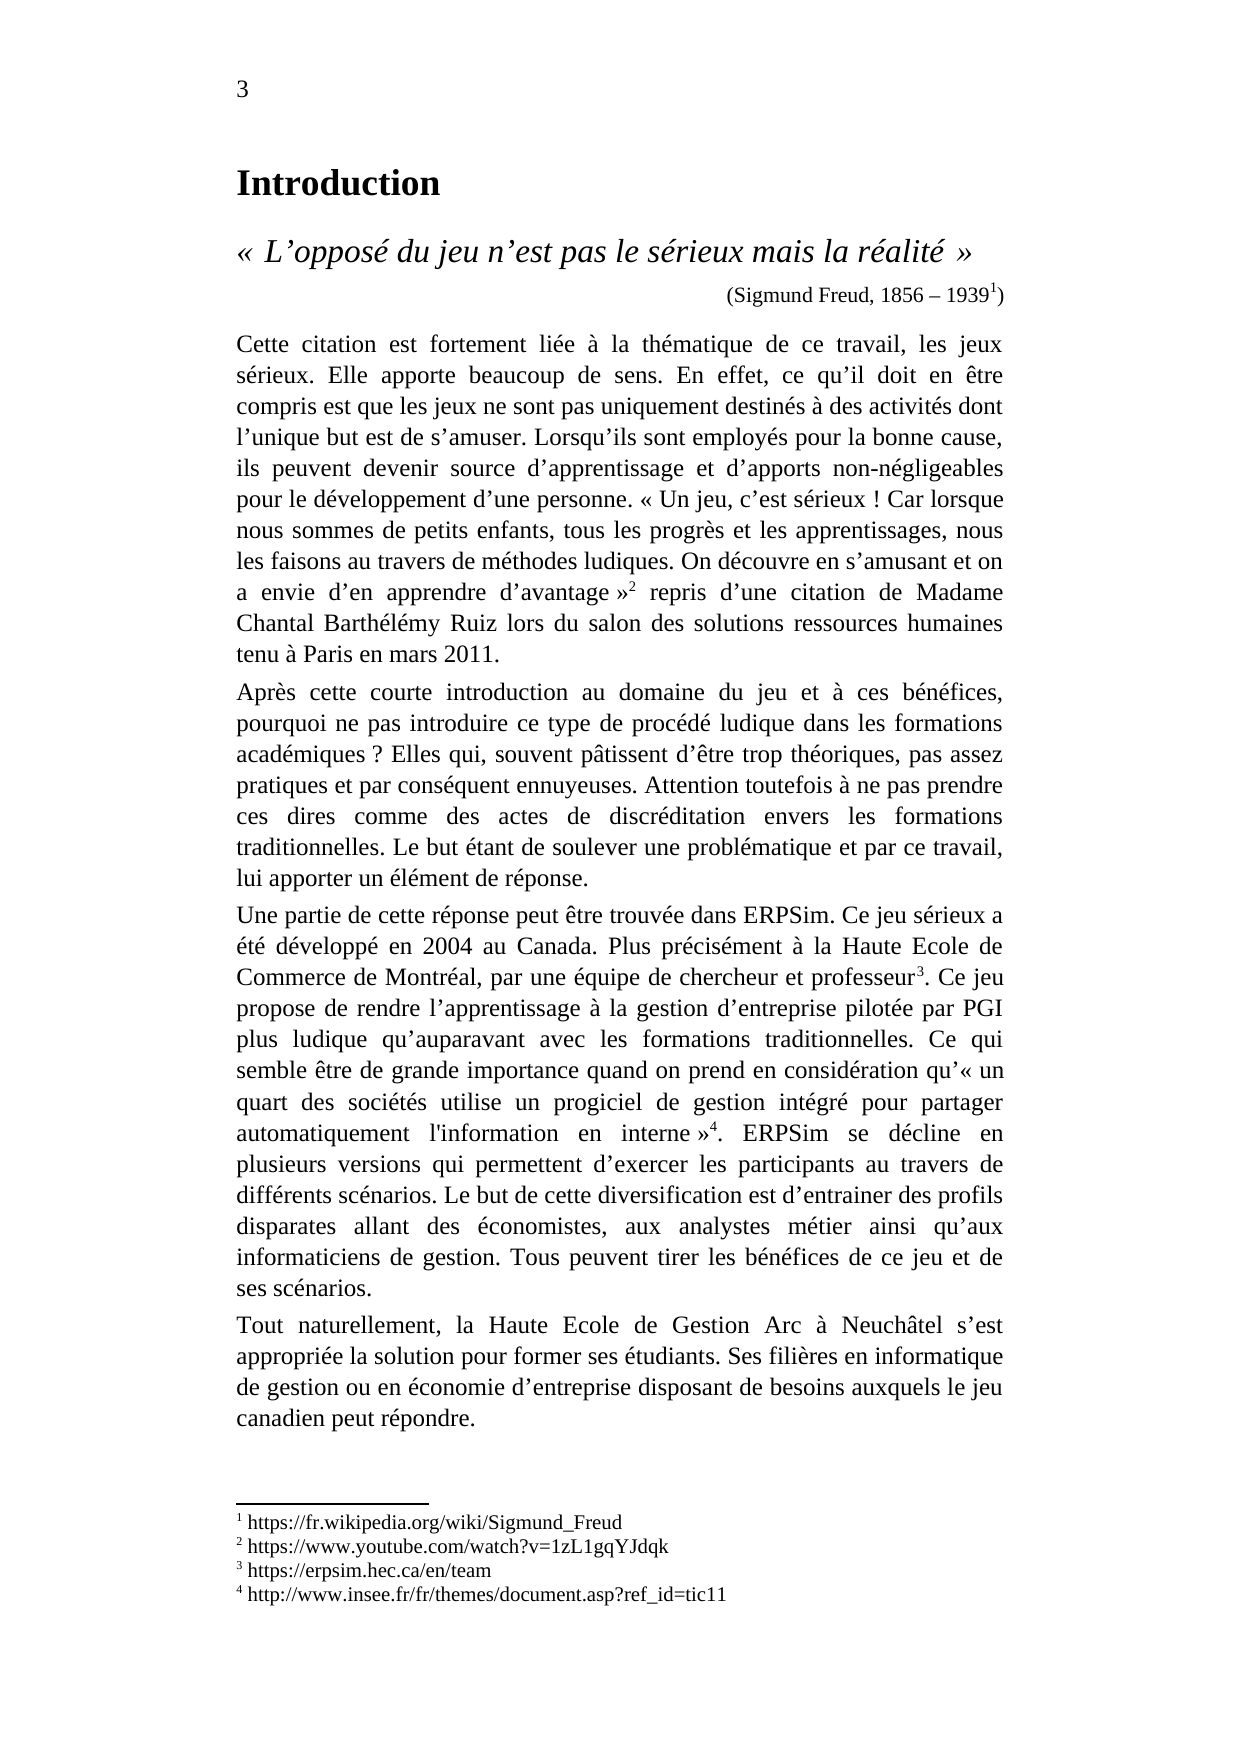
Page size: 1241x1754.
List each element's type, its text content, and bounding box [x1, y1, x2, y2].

text Une partie de cette réponse peut être trouvée dans ERPSim. Ce jeu sérieux a été développé en 2004 au Canada. Plus précisément à la Haute Ecole de Commerce de Montréal, par une équipe de chercheur et professeur. Ce jeu propose de rendre l’apprentissage à la gestion d’entreprise pilotée par PGI plus ludique qu’auparavant avec les formations traditionnelles. Ce qui semble être de grande importance quand on prend en considération qu’« un quart des sociétés utilise un progiciel de gestion intégré pour partager automatiquement l'information en interne ». ERPSim se décline en plusieurs versions qui permettent d’exercer les participants au travers de différents scénarios. Le but de cette diversification est d’entrainer des profils disparates allant des économistes, aux analystes métier ainsi qu’aux informaticiens de gestion. Tous peuvent tirer les bénéfices de ce jeu et de ses scénarios. [236, 900, 1004, 1302]
text Introduction [236, 160, 1004, 203]
text Après cette courte introduction au domaine du jeu et à ces bénéfices, pourquoi ne pas introduire ce type de procédé ludique dans les formations académiques ? Elles qui, souvent pâtissent d’être trop théoriques, pas assez pratiques et par conséquent ennuyeuses. Attention toutefois à ne pas prendre ces dires comme des actes de discréditation envers les formations traditionnelles. Le but étant de soulever une problématique et par ce travail, lui apporter un élément de réponse. [236, 677, 1004, 892]
text « L’opposé du jeu n’est pas le sérieux mais la réalité » [236, 232, 1004, 270]
text Tout naturellement, la Haute Ecole de Gestion Arc à Neuchâtel s’est appropriée la solution pour former ses étudiants. Ses filières en informatique de gestion ou en économie d’entreprise disposant de besoins auxquels le jeu canadien peut répondre. [236, 1310, 1004, 1432]
text (Sigmund Freud, 1856 – 1939) [236, 279, 1004, 308]
text Cette citation est fortement liée à la thématique de ce travail, les jeux sérieux. Elle apporte beaucoup de sens. En effet, ce qu’il doit en être compris est que les jeux ne sont pas uniquement destinés à des activités dont l’unique but est de s’amuser. Lorsqu’ils sont employés pour la bonne cause, ils peuvent devenir source d’apprentissage et d’apports non-négligeables pour le développement d’une personne. « Un jeu, c’est sérieux ! Car lorsque nous sommes de petits enfants, tous les progrès et les apprentissages, nous les faisons au travers de méthodes ludiques. On découvre en s’amusant et on a envie d’en apprendre d’avantage » repris d’une citation de Madame Chantal Barthélémy Ruiz lors du salon des solutions ressources humaines tenu à Paris en mars 2011. [236, 329, 1004, 668]
